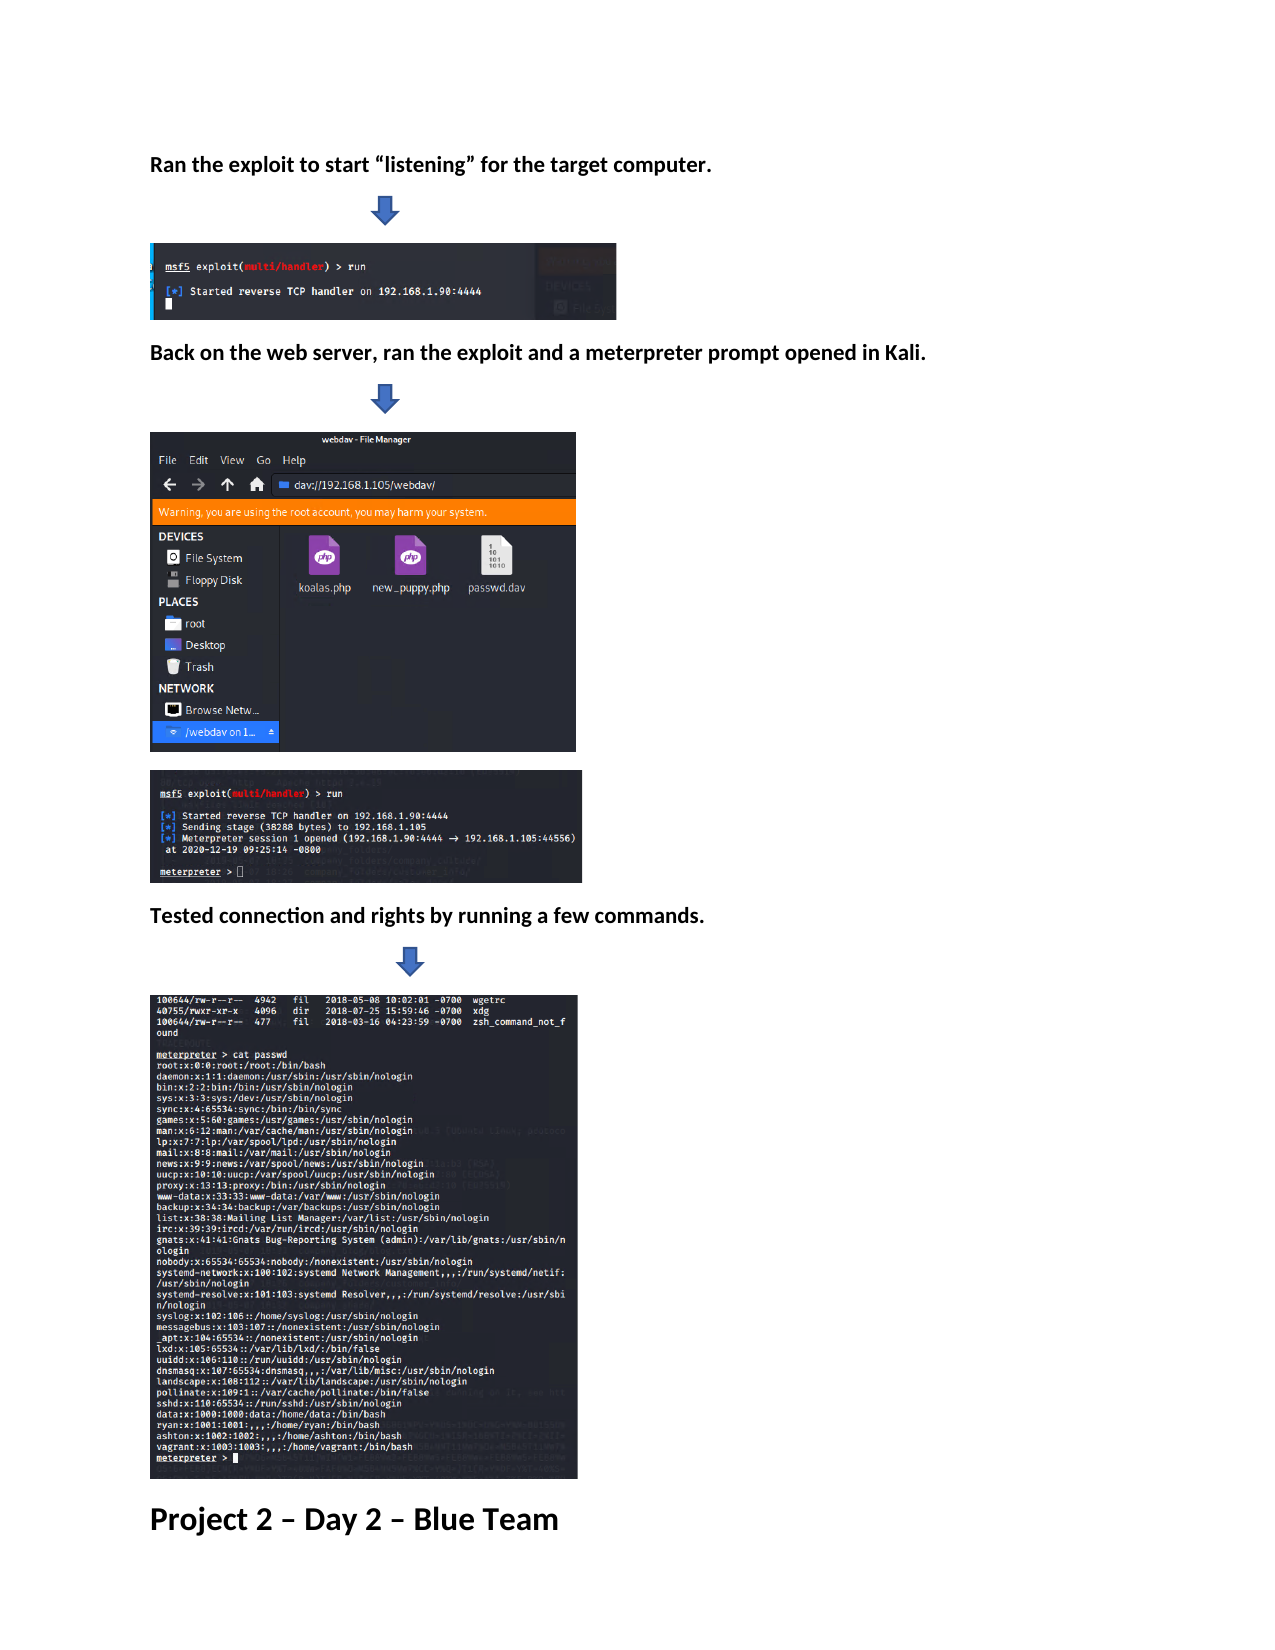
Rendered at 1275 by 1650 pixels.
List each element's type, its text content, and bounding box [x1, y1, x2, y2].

text Back on the web server, ran the exploit and a meterpreter prompt opened in Kali. [150, 338, 1125, 366]
picture [150, 243, 617, 320]
picture [150, 995, 578, 1479]
text Ran the exploit to start “listening” for the target computer. [150, 150, 1125, 178]
text Tested connection and rights by running a few commands. [150, 901, 1125, 929]
text Project 2 – Day 2 – Blue Team [150, 1498, 1125, 1538]
picture [150, 770, 583, 883]
picture [150, 432, 576, 752]
